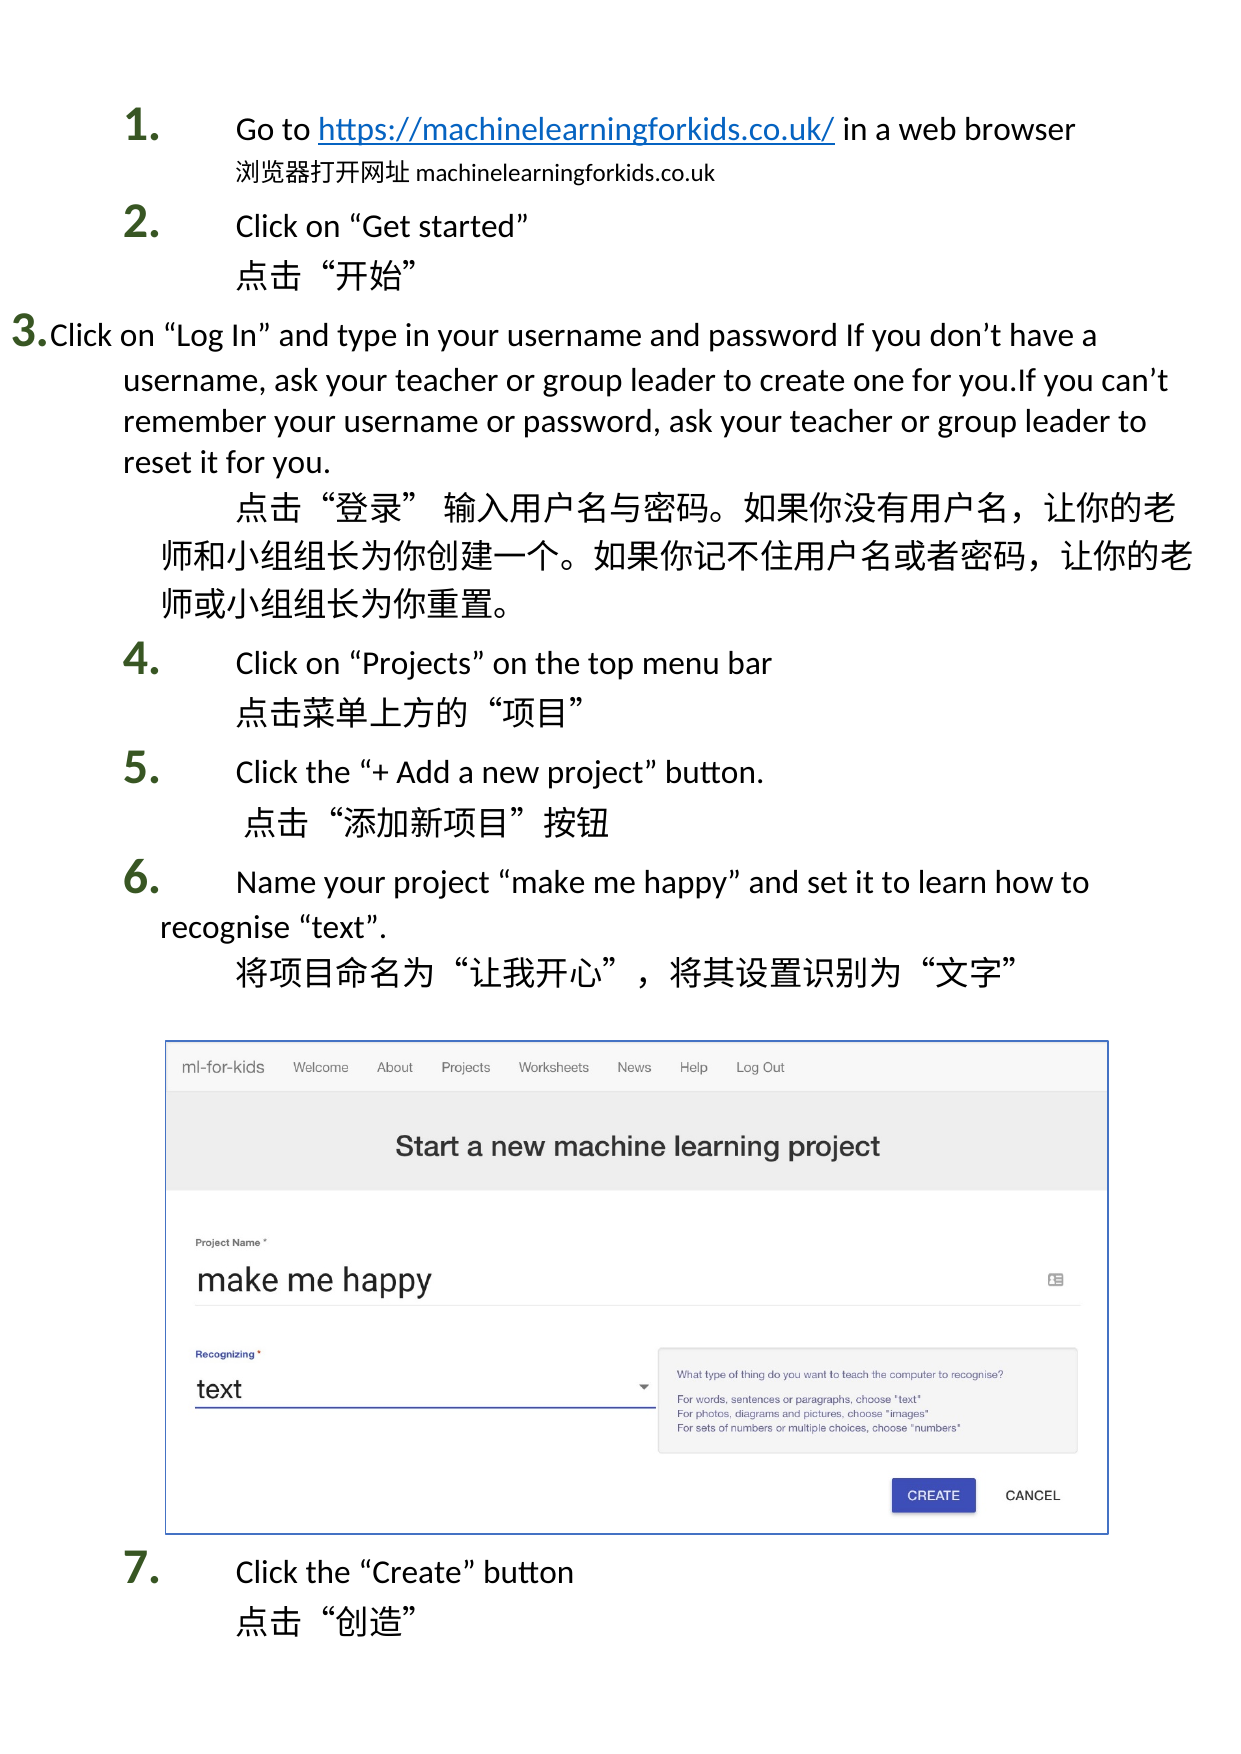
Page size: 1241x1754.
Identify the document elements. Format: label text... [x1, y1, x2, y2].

picture [166, 1042, 1107, 1519]
text 点击“登录” 输入用户名与密码。如果你没有用户名，让你的老师和小组组长为你创建一个。如果你记不住用户名或者密码，让你的老师或小组组长为你重置。 [160, 481, 1198, 626]
text 点击“添加新项目”按钮 [160, 796, 1198, 845]
list Click on “Get started” [123, 189, 1198, 250]
text 点击“开始” [160, 250, 1198, 298]
list Go to https://machinelearningforkids.co.uk/ in a web browser [123, 92, 1198, 153]
list Click the “+ Add a new project” button. [123, 735, 1198, 796]
text 点击“创造” [160, 1596, 1198, 1644]
text 浏览器打开网址machinelearningforkids.co.uk [235, 153, 1198, 189]
list Click on “Projects” on the top menu bar [123, 626, 1198, 687]
text 点击菜单上方的“项目” [160, 687, 1198, 735]
list Name your project “make me happy” and set it to learn how to recognise “text”. [123, 845, 1198, 946]
text 将项目命名为“让我开心”，将其设置识别为“文字” [160, 946, 1198, 995]
list Click on “Log In” and type in your username and password If you don’t have a username, ask your teacher or group leader to create one for you.If you can’t remember your username or password, ask your teacher or group leader to reset it for you. [10, 298, 1198, 481]
